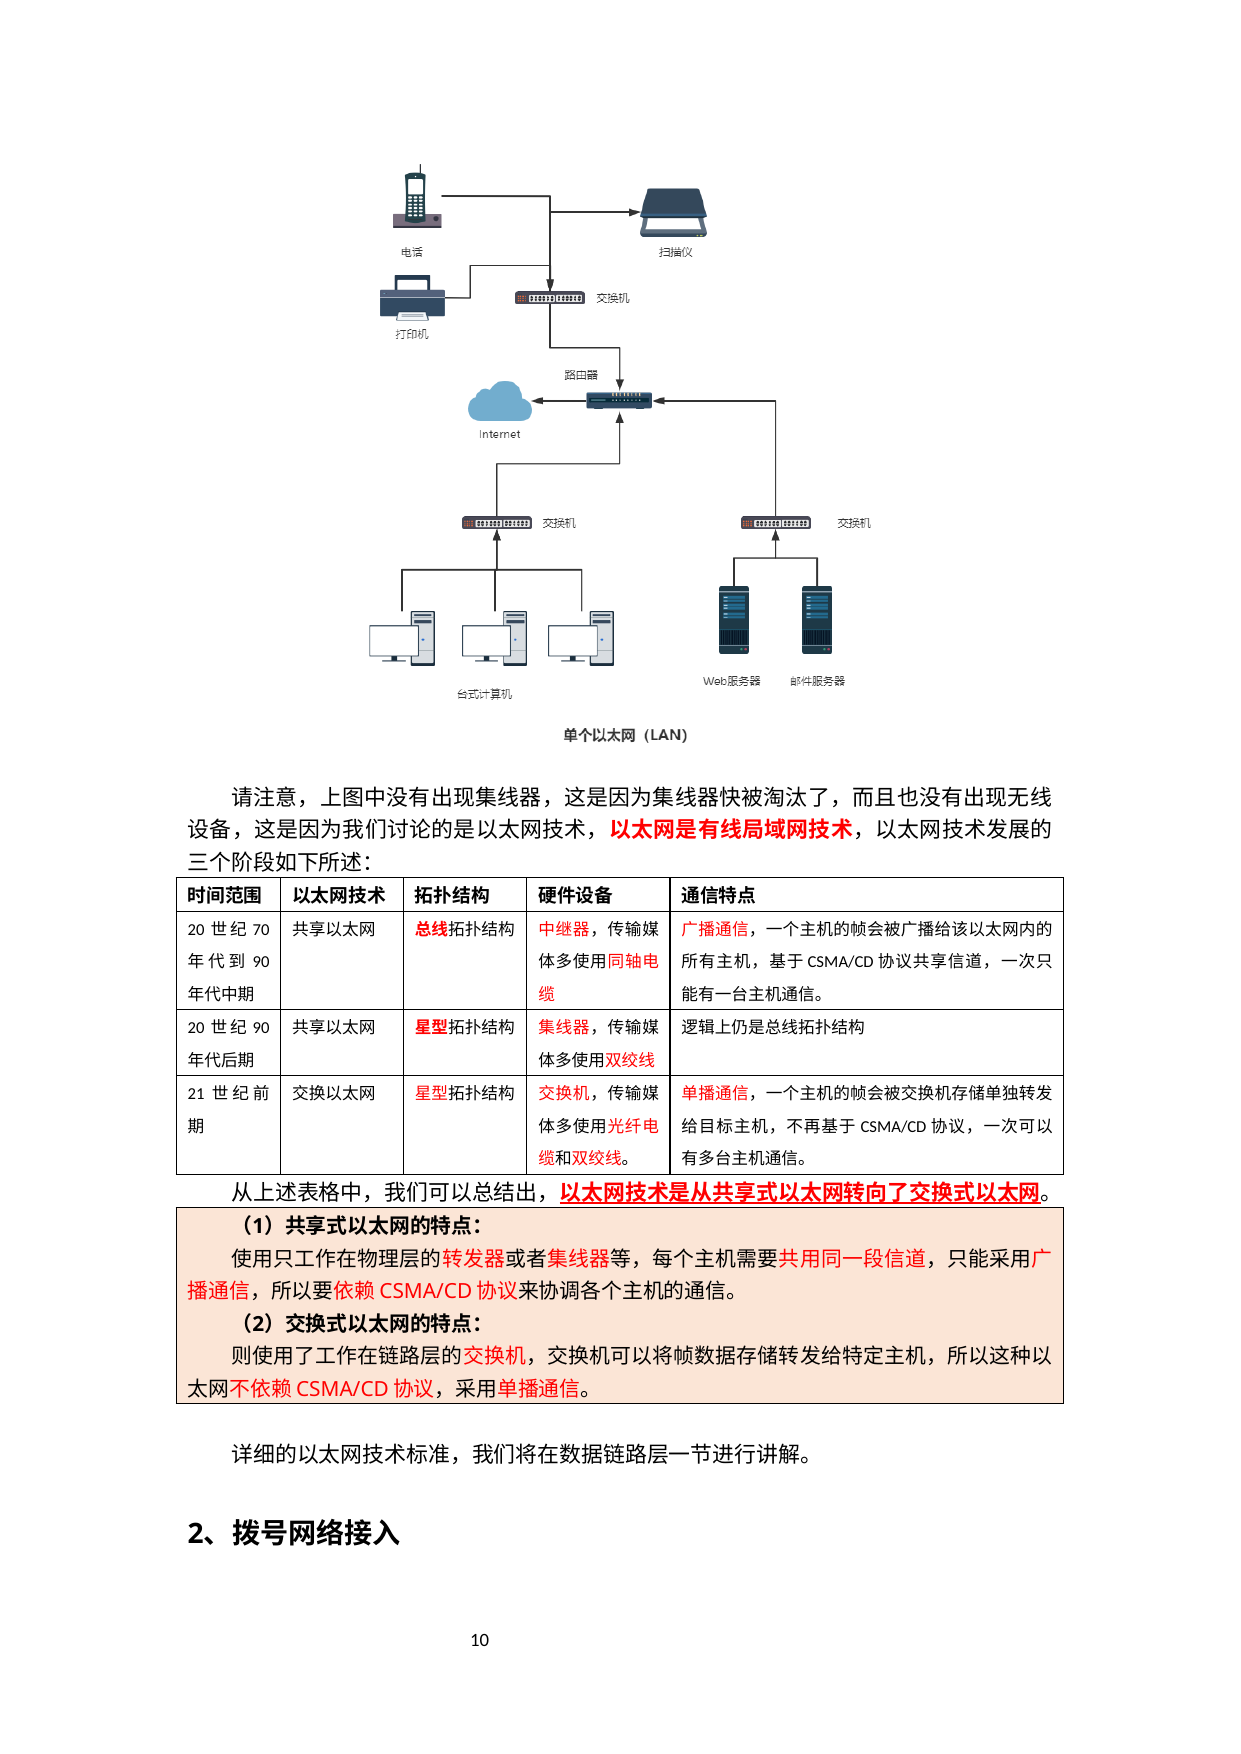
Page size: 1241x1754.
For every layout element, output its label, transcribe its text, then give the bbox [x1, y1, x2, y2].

table_header 时间范围 [177, 878, 280, 911]
table_cell 20世纪70年代到90年代中期 [177, 912, 280, 1009]
table_cell 交换机，传输媒体多使用光纤电缆和双绞线。 [527, 1076, 669, 1174]
table_cell 共享以太网 [281, 1010, 403, 1075]
table_cell 交换以太网 [281, 1076, 403, 1174]
picture [353, 162, 887, 750]
table_header 硬件设备 [527, 878, 669, 911]
table_cell 共享以太网 [281, 912, 403, 1009]
table_header 以太网技术 [281, 878, 403, 911]
list 从上述表格中，我们可以总结出，以太网技术是从共享式以太网转向了交换式以太网。 [187, 1175, 1053, 1207]
table_header （1）共享式以太网的特点： 使用只工作在物理层的转发器或者集线器等，每个主机需要共用同一段信道，只能采用广播通信，所以要依赖CSMA/CD协议来协调各个主机的通信。 （2）交换式以太网的特点： 则使用了工作在链路层的交换机，交换机可以将帧数据存储转发给特定主机，所以这种以太网不依赖CSMA/CD协议，采用单播通信。 [177, 1208, 1063, 1403]
table_cell 总线拓扑结构 [404, 912, 526, 1009]
table_cell 集线器，传输媒体多使用双绞线 [527, 1010, 669, 1075]
table_header 拓扑结构 [404, 878, 526, 911]
table_cell 逻辑上仍是总线拓扑结构 [671, 1010, 1063, 1075]
table_cell 20世纪90年代后期 [177, 1010, 280, 1075]
list 详细的以太网技术标准，我们将在数据链路层一节进行讲解。 [187, 1437, 1053, 1469]
table_header 通信特点 [671, 878, 1063, 911]
table_cell 单播通信，一个主机的帧会被交换机存储单独转发给目标主机，不再基于CSMA/CD协议，一次可以有多台主机通信。 [671, 1076, 1063, 1174]
table_cell 星型拓扑结构 [404, 1010, 526, 1075]
list 请注意，上图中没有出现集线器，这是因为集线器快被淘汰了，而且也没有出现无线设备，这是因为我们讨论的是以太网技术，以太网是有线局域网技术，以太网技术发展的三个阶段如下所述： [187, 779, 1053, 877]
table_cell 21世纪前期 [177, 1076, 280, 1174]
table_cell 星型拓扑结构 [404, 1076, 526, 1174]
subtitle 拨号网络接入 [187, 1498, 1053, 1563]
table_cell 广播通信，一个主机的帧会被广播给该以太网内的所有主机，基于CSMA/CD协议共享信道，一次只能有一台主机通信。 [671, 912, 1063, 1009]
table_cell 中继器，传输媒体多使用同轴电缆 [527, 912, 669, 1009]
